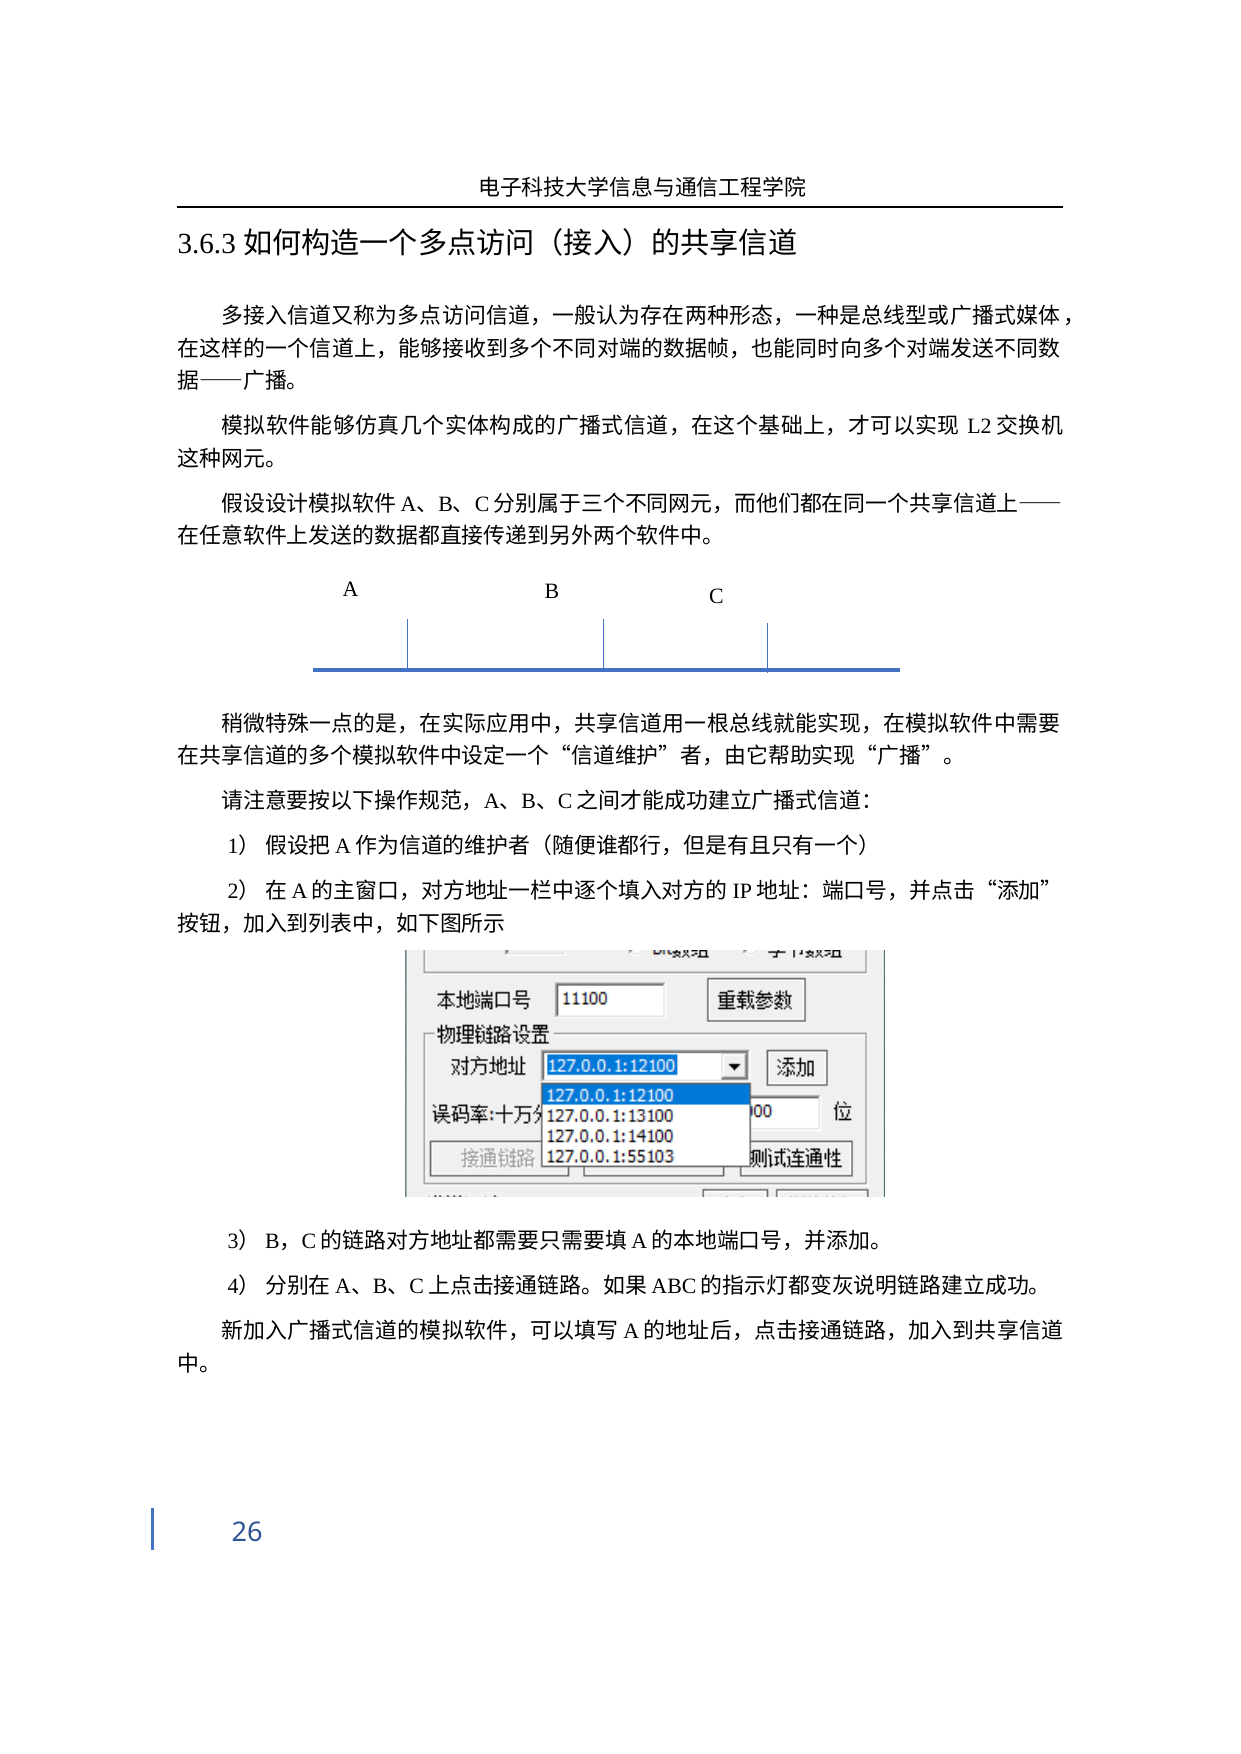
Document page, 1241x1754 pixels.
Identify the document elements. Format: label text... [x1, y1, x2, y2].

picture [405, 950, 885, 1197]
text 新加入广播式信道的模拟软件，可以填写A的地址后，点击接通链路，加入到共享信道中。 [177, 1313, 1063, 1378]
text 假设设计模拟软件A、B、C分别属于三个不同网元，而他们都在同一个共享信道上——在任意软件上发送的数据都直接传递到另外两个软件中。 [177, 485, 1063, 550]
subtitle 如何构造一个多点访问（接入）的共享信道 [177, 208, 1063, 273]
list 假设把A作为信道的维护者（随便谁都行，但是有且只有一个） [177, 828, 1063, 860]
text 模拟软件能够仿真几个实体构成的广播式信道，在这个基础上，才可以实现L2交换机这种网元。 [177, 408, 1063, 473]
text 稍微特殊一点的是，在实际应用中，共享信道用一根总线就能实现，在模拟软件中需要在共享信道的多个模拟软件中设定一个“信道维护”者，由它帮助实现“广播”。 [177, 705, 1063, 770]
list 分别在A、B、C上点击接通链路。如果ABC的指示灯都变灰说明链路建立成功。 [177, 1268, 1063, 1300]
list B，C的链路对方地址都需要只需要填A的本地端口号，并添加。 [177, 1223, 1063, 1255]
text 请注意要按以下操作规范，A、B、C之间才能成功建立广播式信道： [177, 783, 1063, 815]
text 多接入信道又称为多点访问信道，一般认为存在两种形态，一种是总线型或广播式媒体，在这样的一个信道上，能够接收到多个不同对端的数据帧，也能同时向多个对端发送不同数据——广播。 [177, 298, 1063, 395]
list 在A的主窗口，对方地址一栏中逐个填入对方的IP地址：端口号，并点击“添加”按钮，加入到列表中，如下图所示 [177, 873, 1063, 938]
